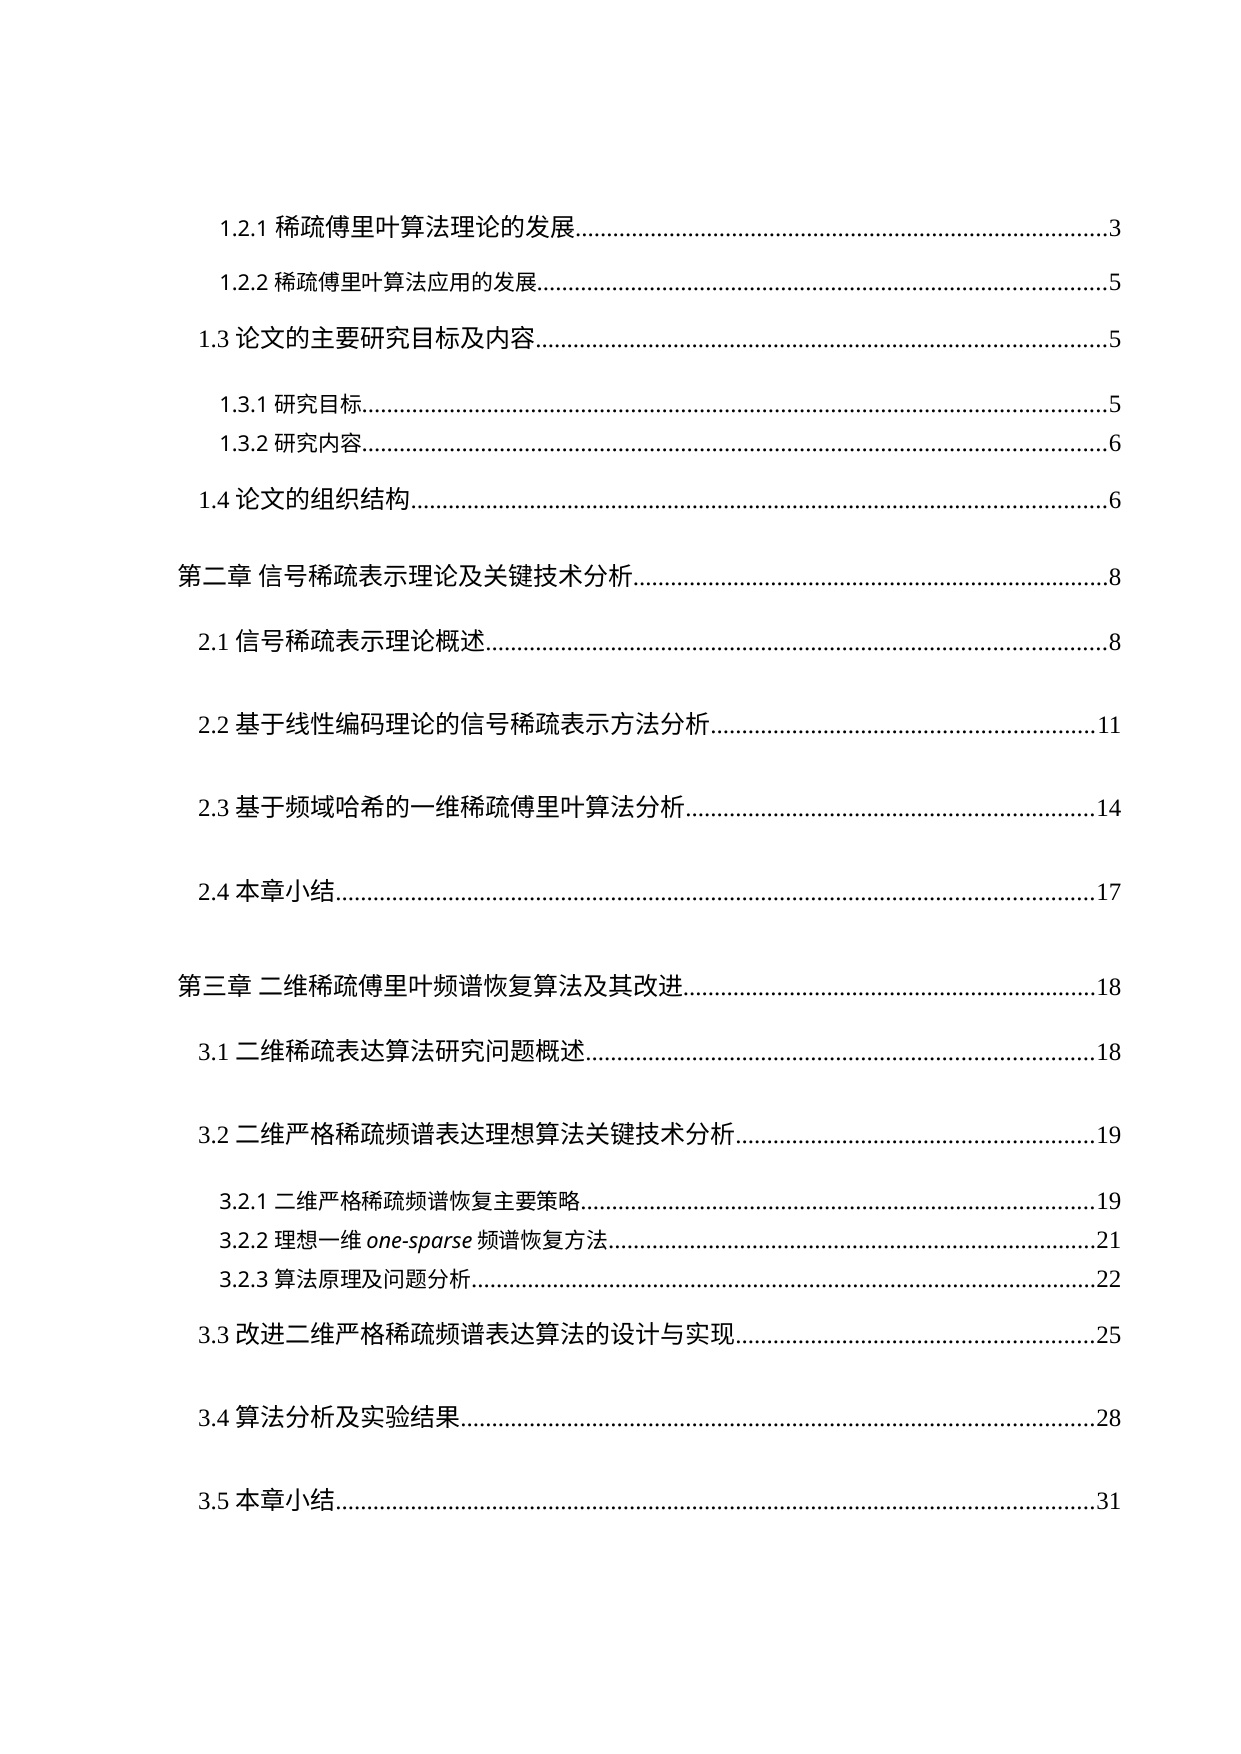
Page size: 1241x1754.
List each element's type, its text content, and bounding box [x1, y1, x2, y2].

text 1.4 论文的组织结构 6 [198, 465, 1122, 530]
text 3.4 算法分析及实验结果 28 [198, 1383, 1122, 1448]
text 3.2 二维严格稀疏频谱表达理想算法关键技术分析 19 [198, 1100, 1122, 1165]
text 3.2.2 理想一维one-sparse频谱恢复方法 21 [219, 1222, 1122, 1255]
text 1.3 论文的主要研究目标及内容 5 [198, 304, 1122, 369]
text 1.2.1 稀疏傅里叶算法理论的发展 3 [219, 193, 1122, 258]
text 第三章 二维稀疏傅里叶频谱恢复算法及其改进 18 [177, 952, 1122, 1017]
text 1.3.1 研究目标 5 [219, 387, 1122, 419]
text 3.2.3 算法原理及问题分析 22 [219, 1261, 1122, 1294]
text 3.1 二维稀疏表达算法研究问题概述 18 [198, 1017, 1122, 1082]
text 1.3.2 研究内容 6 [219, 426, 1122, 458]
text 2.1 信号稀疏表示理论概述 8 [198, 607, 1122, 672]
text 2.3 基于频域哈希的一维稀疏傅里叶算法分析 14 [198, 773, 1122, 838]
text 2.2 基于线性编码理论的信号稀疏表示方法分析 11 [198, 690, 1122, 755]
text 1.2.2 稀疏傅里叶算法应用的发展 5 [219, 265, 1122, 298]
text 第二章 信号稀疏表示理论及关键技术分析 8 [177, 542, 1122, 607]
text 2.4 本章小结 17 [198, 857, 1122, 922]
text 3.5 本章小结 31 [198, 1466, 1122, 1531]
text 3.3 改进二维严格稀疏频谱表达算法的设计与实现 25 [198, 1300, 1122, 1365]
text 3.2.1 二维严格稀疏频谱恢复主要策略 19 [219, 1183, 1122, 1216]
